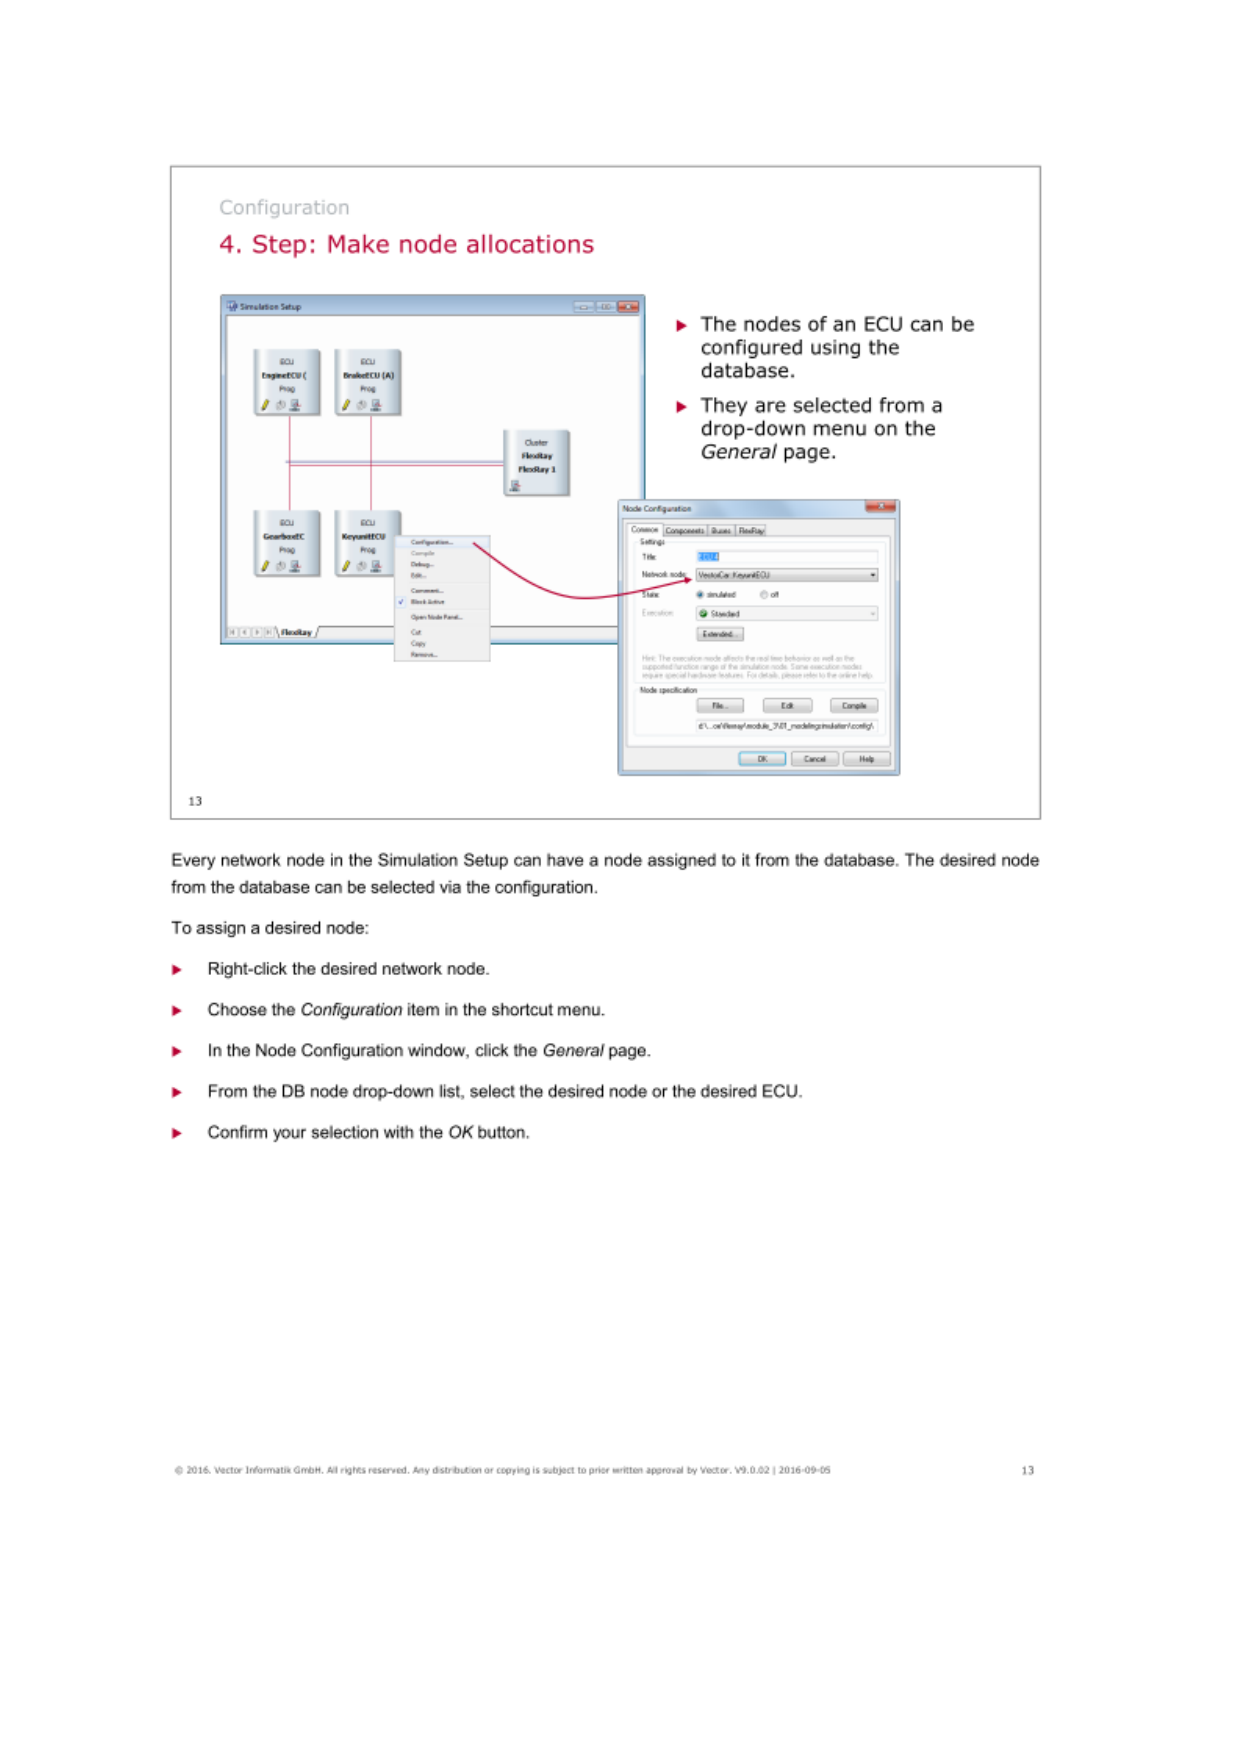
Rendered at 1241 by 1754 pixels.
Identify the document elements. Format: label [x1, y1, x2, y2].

picture [150, 150, 1065, 1488]
